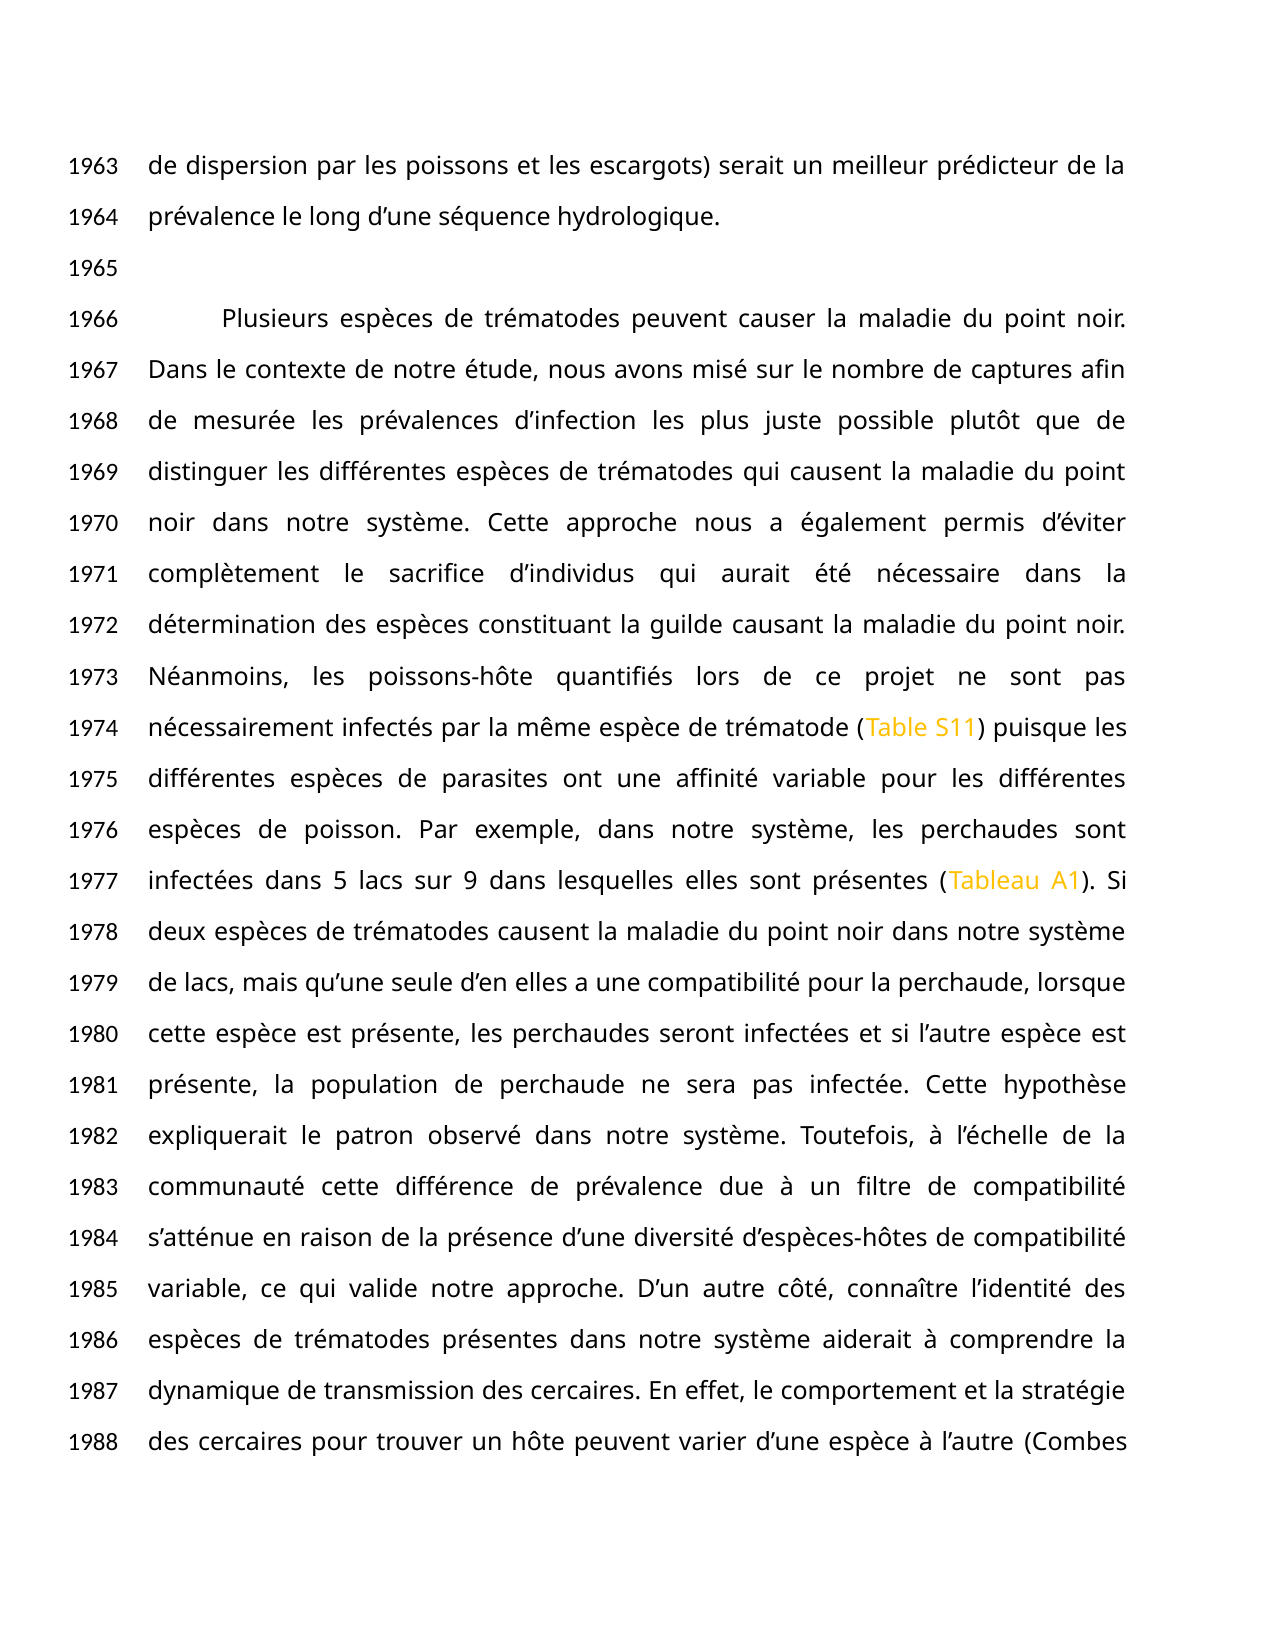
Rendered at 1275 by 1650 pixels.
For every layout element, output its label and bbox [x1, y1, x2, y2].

text [148, 148, 1127, 233]
text [148, 301, 1127, 1458]
